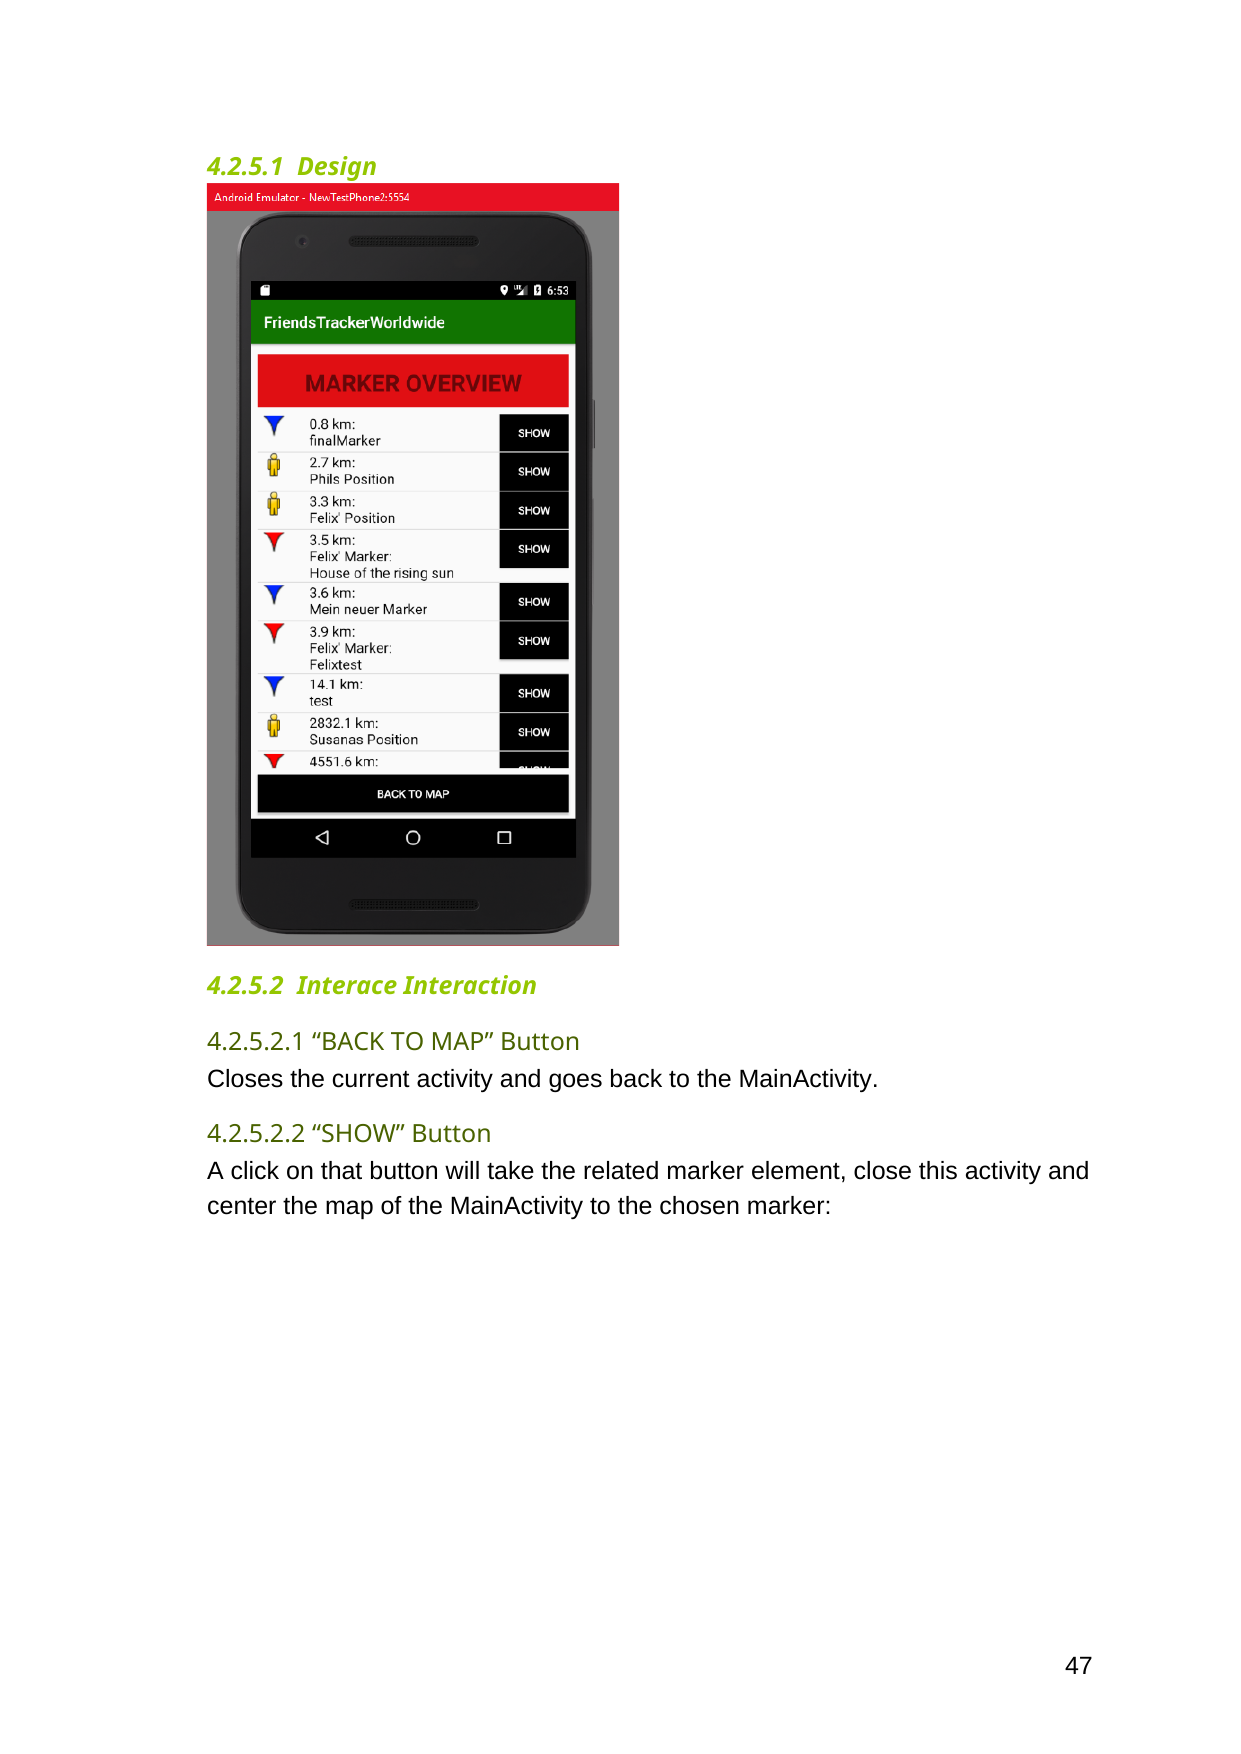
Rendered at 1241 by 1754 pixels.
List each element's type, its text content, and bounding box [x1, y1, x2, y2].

subtitle Interace Interaction [207, 966, 1092, 1001]
text A click on that button will take the related marker element, close this activity and center the map of the MainActivity to the chosen marker: [207, 1149, 1092, 1220]
subtitle Design [207, 148, 1092, 183]
subtitle “SHOW” Button [207, 1114, 1092, 1149]
subtitle “BACK TO MAP” Button [207, 1022, 1092, 1058]
text Closes the current activity and goes back to the MainActivity. [207, 1058, 1092, 1093]
picture [206, 183, 620, 946]
